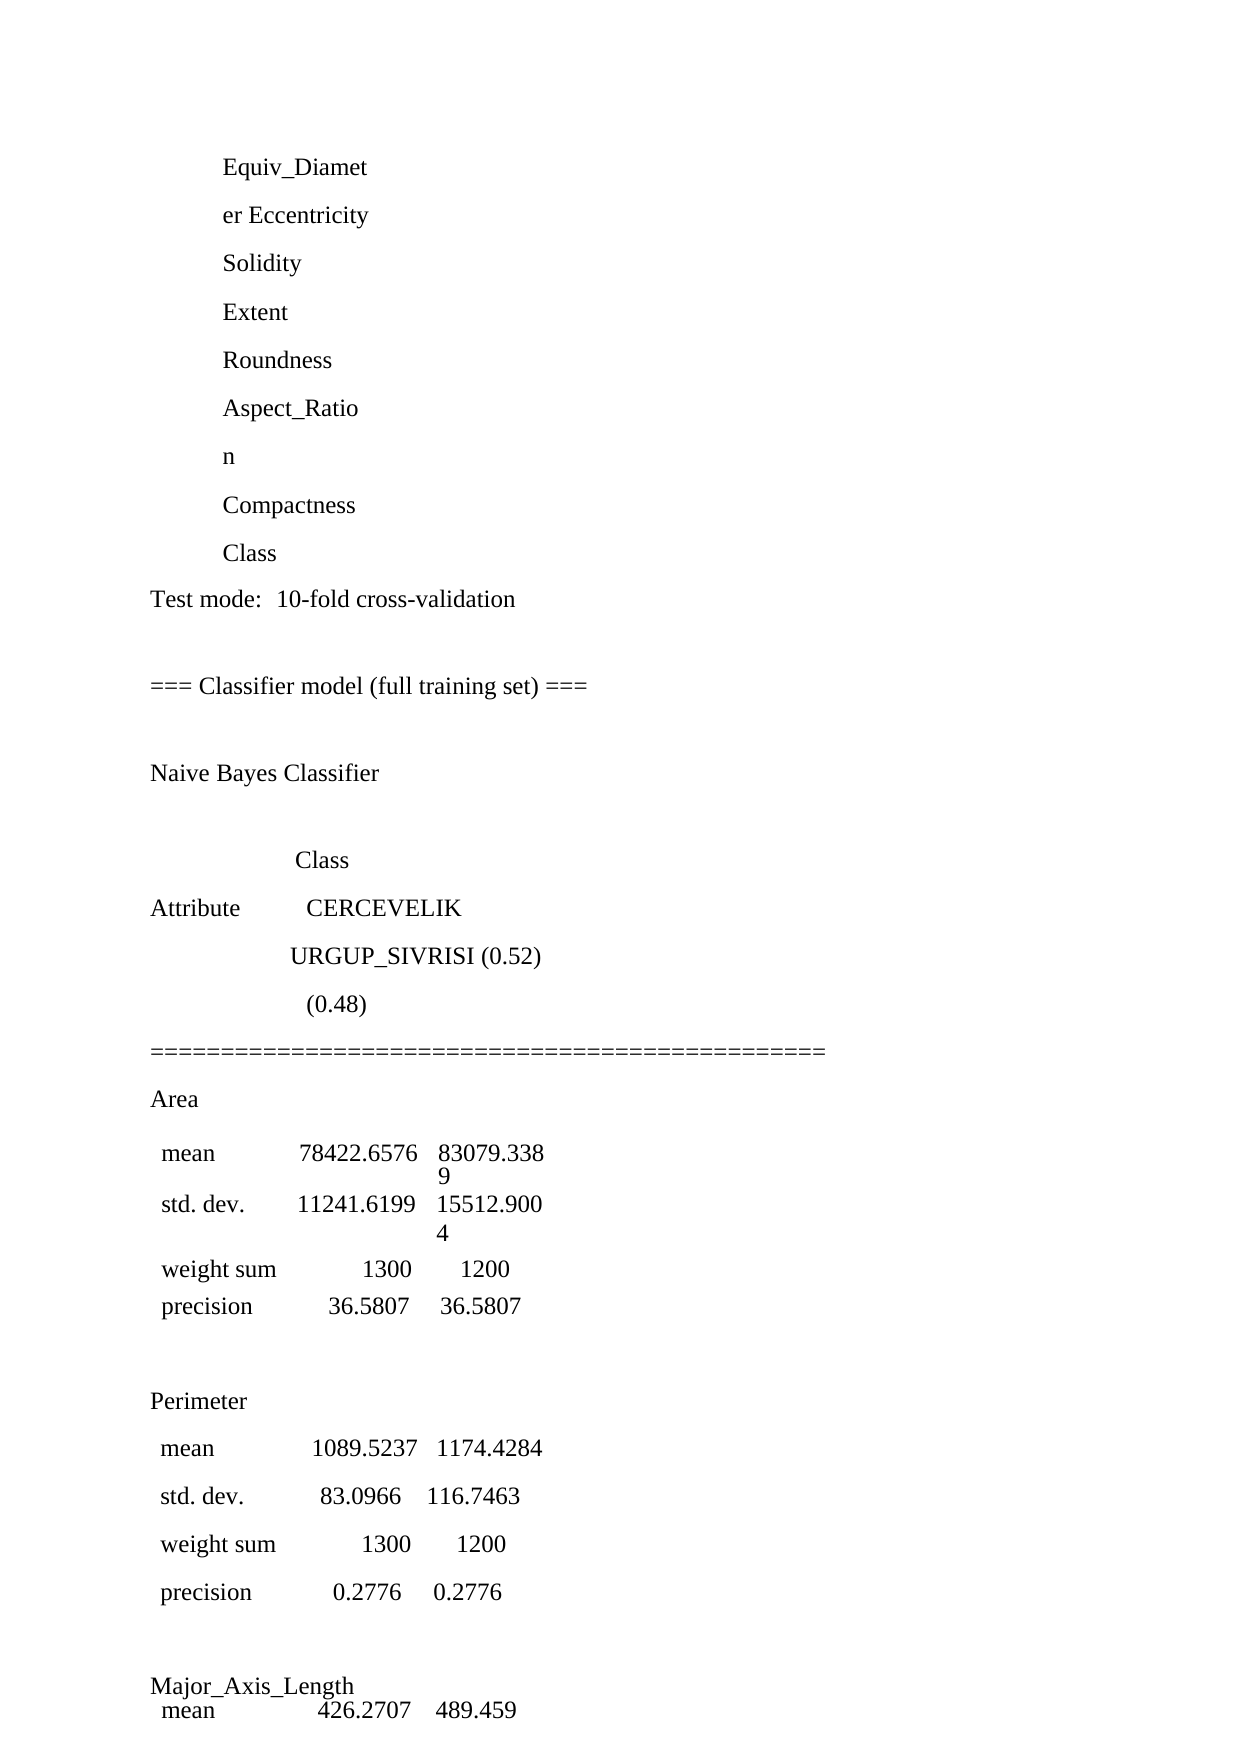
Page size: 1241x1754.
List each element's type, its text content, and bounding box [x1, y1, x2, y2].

table_cell precision [156, 1294, 287, 1328]
text Class [295, 846, 1107, 874]
text precision 0.2776 0.2776 [160, 1577, 1107, 1605]
table_cell 11241.6199 [287, 1189, 427, 1247]
table_header 83079.3389 [427, 1143, 553, 1189]
table_cell 36.5807 [287, 1294, 427, 1328]
table_cell 1200 [427, 1247, 553, 1294]
text === Classifier model (full training set) === [150, 671, 1107, 700]
table_cell 36.5807 [427, 1294, 553, 1328]
text Test mode: 10-fold cross-validation [150, 586, 1107, 613]
table_cell weight sum [156, 1247, 287, 1294]
text ================================================ [150, 1038, 1107, 1066]
table_header mean [156, 1143, 287, 1189]
table_header 489.4595 [422, 1700, 528, 1725]
text weight sum 1300 1200 [160, 1529, 1107, 1558]
text Equiv_Diameter Eccentricity Solidity [222, 152, 372, 277]
text std. dev. 83.0966 116.7463 [160, 1481, 1107, 1510]
table_cell 15512.9004 [427, 1189, 553, 1247]
table_cell 1300 [287, 1247, 427, 1294]
text Area [150, 1084, 1107, 1113]
table_header 426.2707 [293, 1700, 422, 1725]
text Major_Axis_Length [150, 1671, 1107, 1700]
text Attribute CERCEVELIK URGUP_SIVRISI (0.52) (0.48) [150, 893, 566, 1018]
table_cell std. dev. [156, 1189, 287, 1247]
text Naive Bayes Classifier [150, 758, 1107, 787]
text Perimeter [150, 1386, 1107, 1415]
text Extent Roundness Aspect_Ration Compactness Class [222, 297, 359, 567]
text mean 1089.5237 1174.4284 [160, 1433, 1107, 1462]
table_header mean [156, 1700, 293, 1725]
table_header 78422.6576 [287, 1143, 427, 1189]
